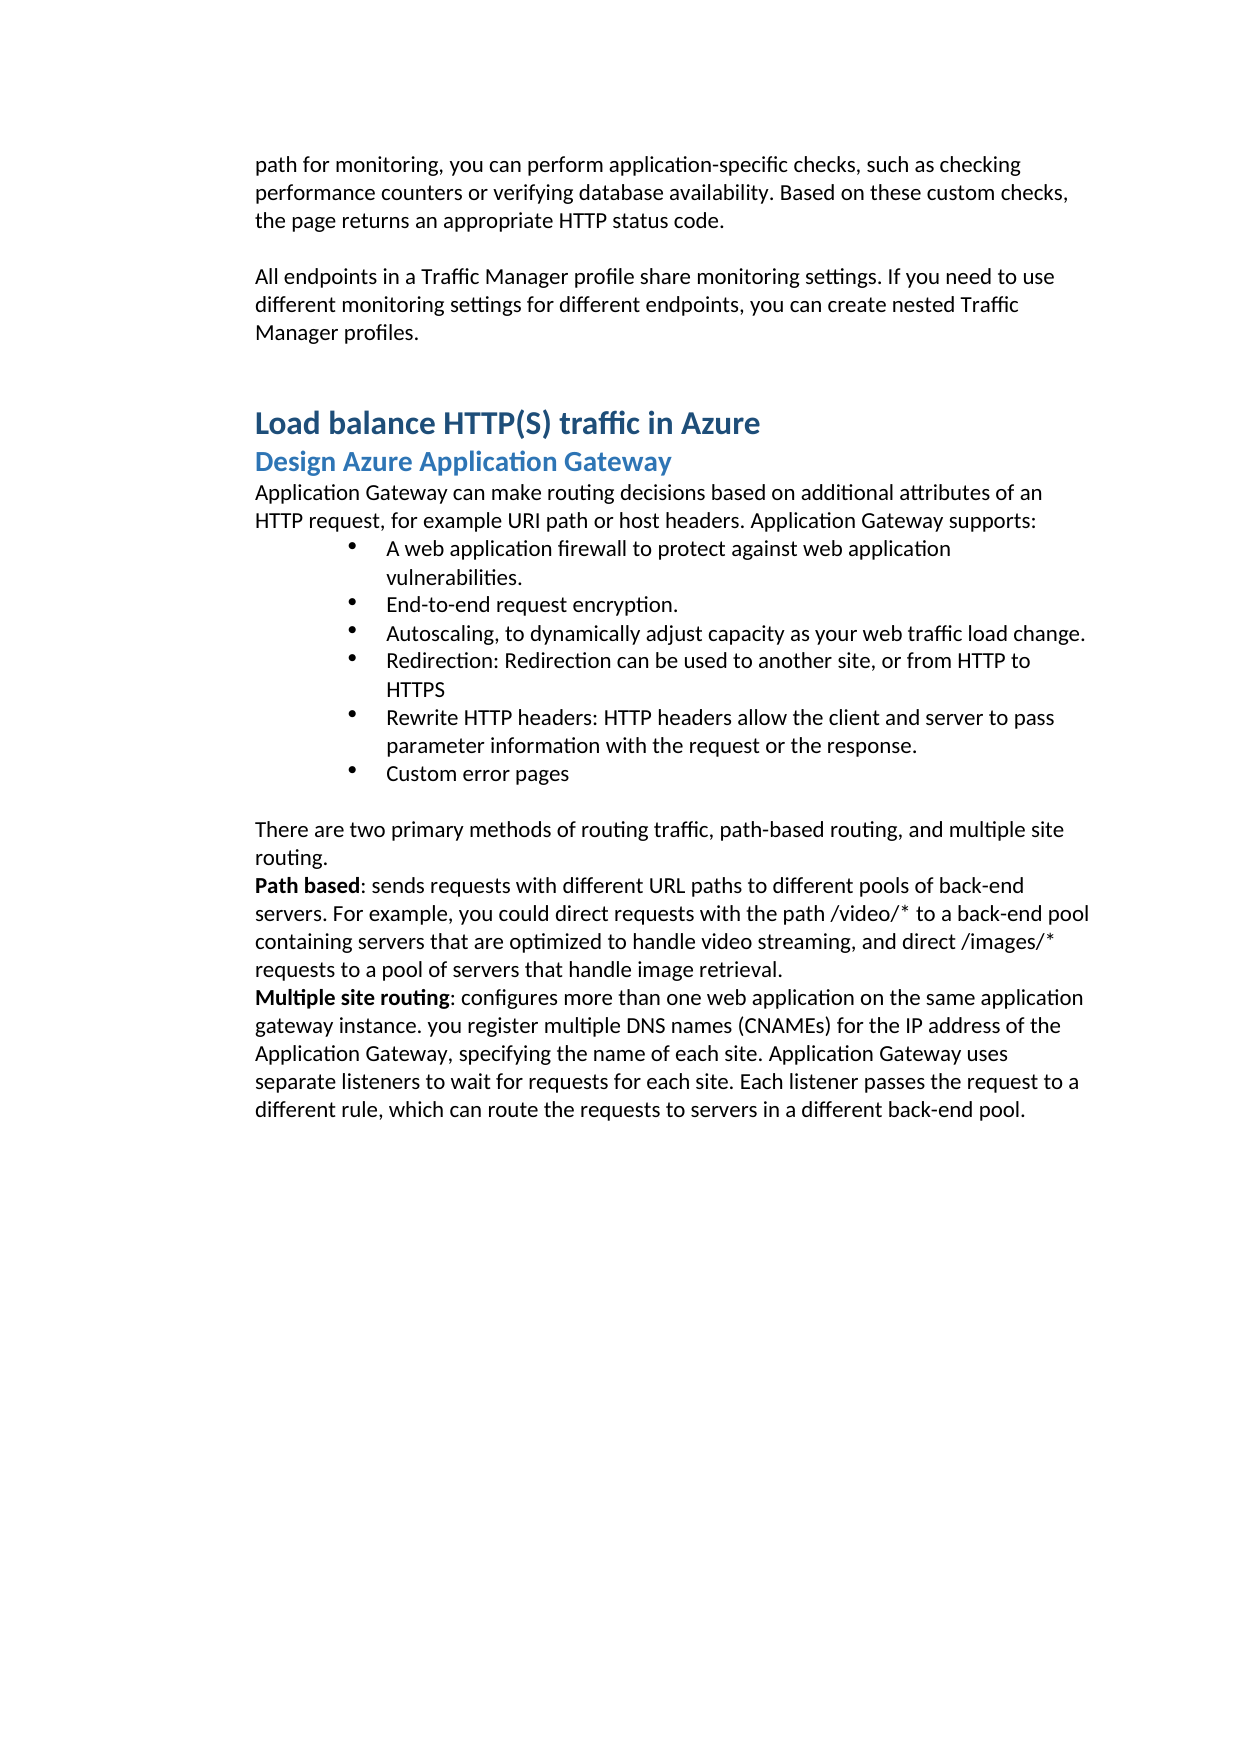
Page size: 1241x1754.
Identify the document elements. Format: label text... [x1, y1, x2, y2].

list Custom error pages [348, 759, 1090, 787]
list Rewrite HTTP headers: HTTP headers allow the client and server to pass parameter information with the request or the response. [348, 703, 1090, 759]
list Redirection: Redirection can be used to another site, or from HTTP to HTTPS [348, 647, 1090, 703]
text Multiple site routing: configures more than one web application on the same application gateway instance. you register multiple DNS names (CNAMEs) for the IP address of the Application Gateway, specifying the name of each site. Application Gateway uses separate listeners to wait for requests for each site. Each listener passes the request to a different rule, which can route the requests to servers in a different back-end pool. [255, 983, 1090, 1123]
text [255, 150, 1090, 234]
text Path based: sends requests with different URL paths to different pools of back-end servers. For example, you could direct requests with the path /video/* to a back-end pool containing servers that are optimized to handle video streaming, and direct /images/* requests to a pool of servers that handle image retrieval. [255, 871, 1090, 983]
text There are two primary methods of routing traffic, path-based routing, and multiple site routing. [255, 815, 1090, 871]
list Autoscaling, to dynamically adjust capacity as your web traffic load change. [348, 619, 1090, 647]
text Design Azure Application Gateway [255, 443, 1090, 478]
text All endpoints in a Traffic Manager profile share monitoring settings. If you need to use different monitoring settings for different endpoints, you can create nested Traffic Manager profiles. [255, 262, 1090, 346]
text Application Gateway can make routing decisions based on additional attributes of an HTTP request, for example URI path or host headers. Application Gateway supports: [255, 478, 1090, 534]
list A web application firewall to protect against web application vulnerabilities. [348, 534, 1090, 591]
text Load balance HTTP(S) traffic in Azure [255, 402, 1090, 443]
list End-to-end request encryption. [348, 591, 1090, 619]
